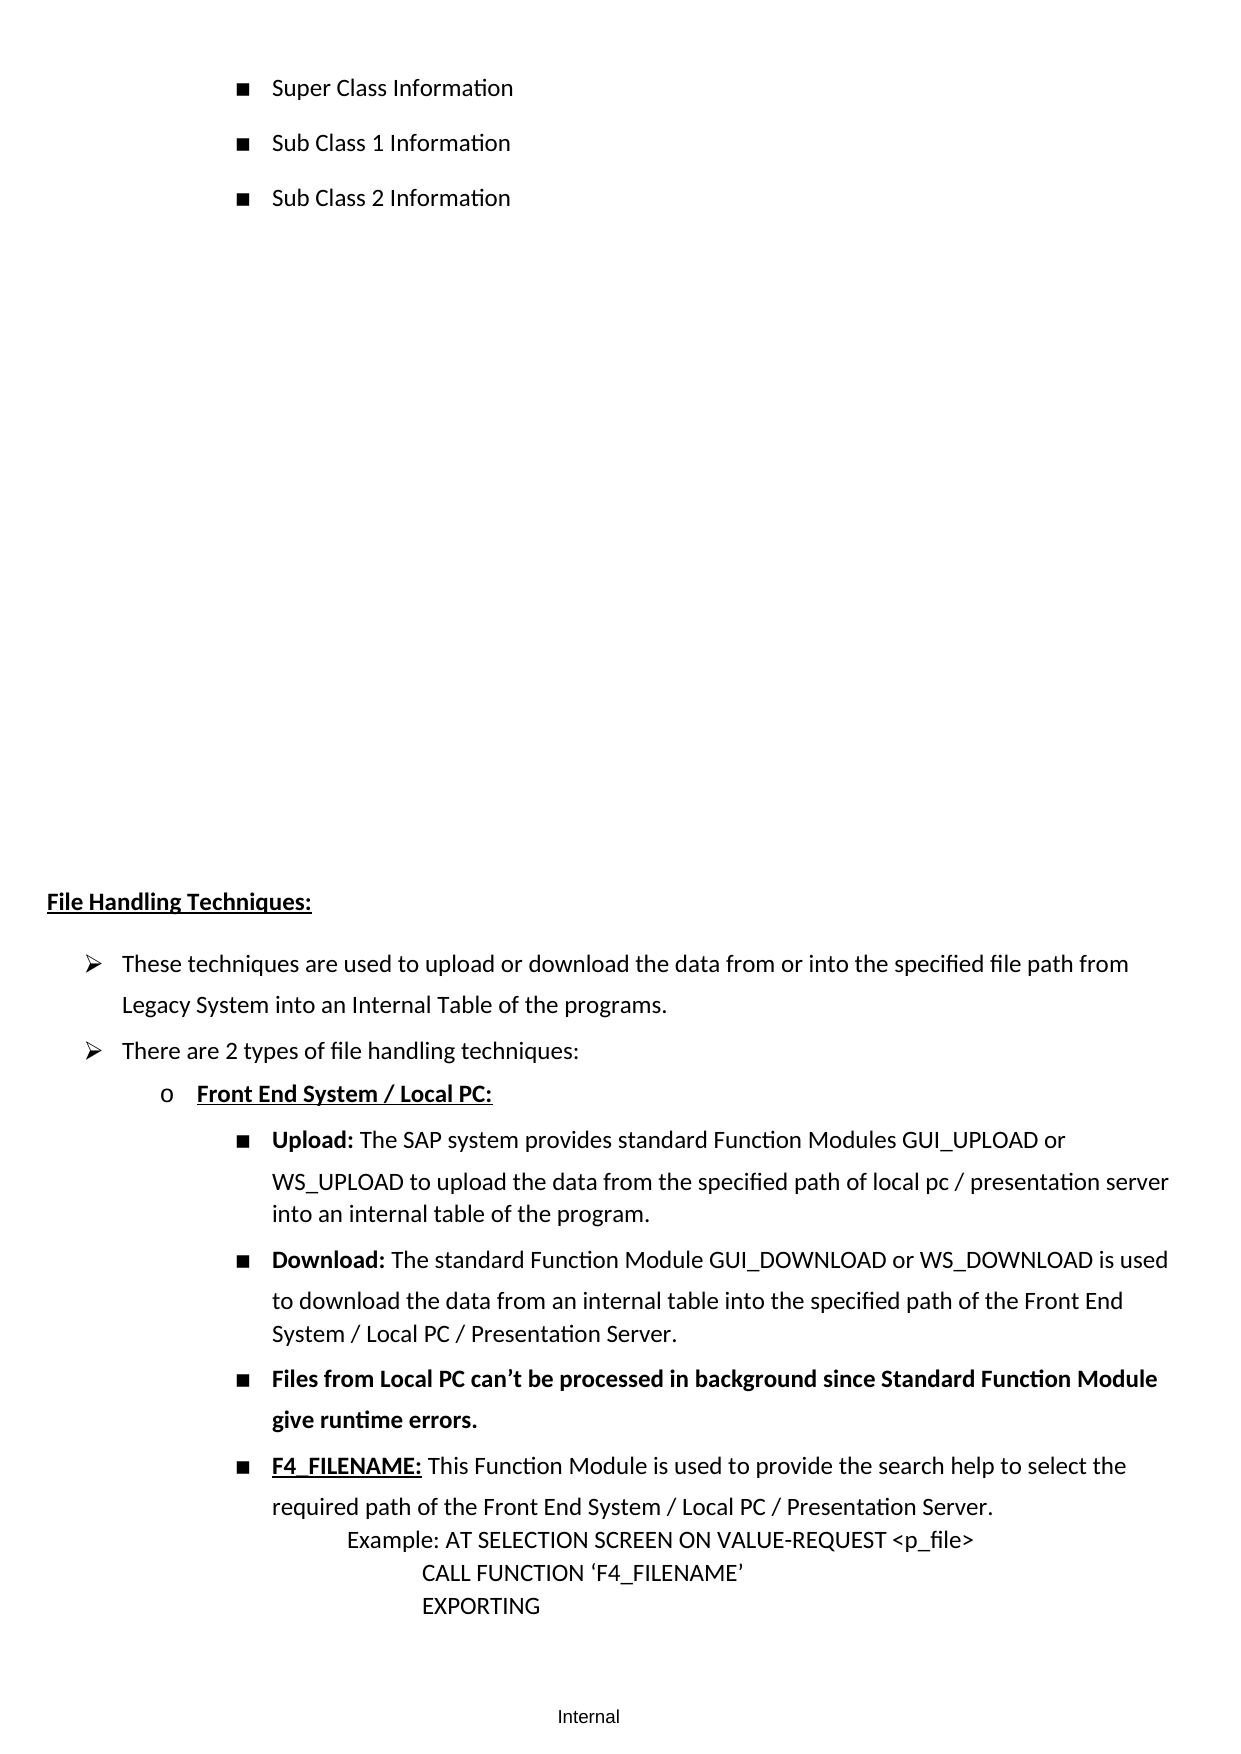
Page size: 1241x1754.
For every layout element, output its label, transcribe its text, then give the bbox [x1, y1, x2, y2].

list Files from Local PC can’t be processed in background since Standard Function Module give runtime errors. [234, 1351, 1181, 1435]
list Upload: The SAP system provides standard Function Modules GUI_UPLOAD or WS_UPLOAD to upload the data from the specified path of local pc / presentation server into an internal table of the program. [234, 1112, 1181, 1229]
text Example: AT SELECTION SCREEN ON VALUE-REQUEST <p_file> [347, 1524, 1181, 1554]
list Sub Class 2 Information [234, 170, 1181, 221]
list There are 2 types of file handling techniques: [84, 1022, 1181, 1074]
list These techniques are used to upload or download the data from or into the specified file path from Legacy System into an Internal Table of the programs. [84, 936, 1181, 1020]
list F4_FILENAME: This Function Module is used to provide the search help to select the required path of the Front End System / Local PC / Presentation Server. [234, 1437, 1181, 1522]
list Download: The standard Function Module GUI_DOWNLOAD or WS_DOWNLOAD is used to download the data from an internal table into the specified path of the Front End System / Local PC / Presentation Server. [234, 1231, 1181, 1348]
text File Handling Techniques: [47, 886, 1181, 917]
text CALL FUNCTION ‘F4_FILENAME’ [347, 1557, 1181, 1587]
text EXPORTING [347, 1590, 1181, 1620]
list Sub Class 1 Information [234, 114, 1181, 166]
list Front End System / Local PC: [159, 1078, 1181, 1109]
list Super Class Information [234, 59, 1181, 110]
